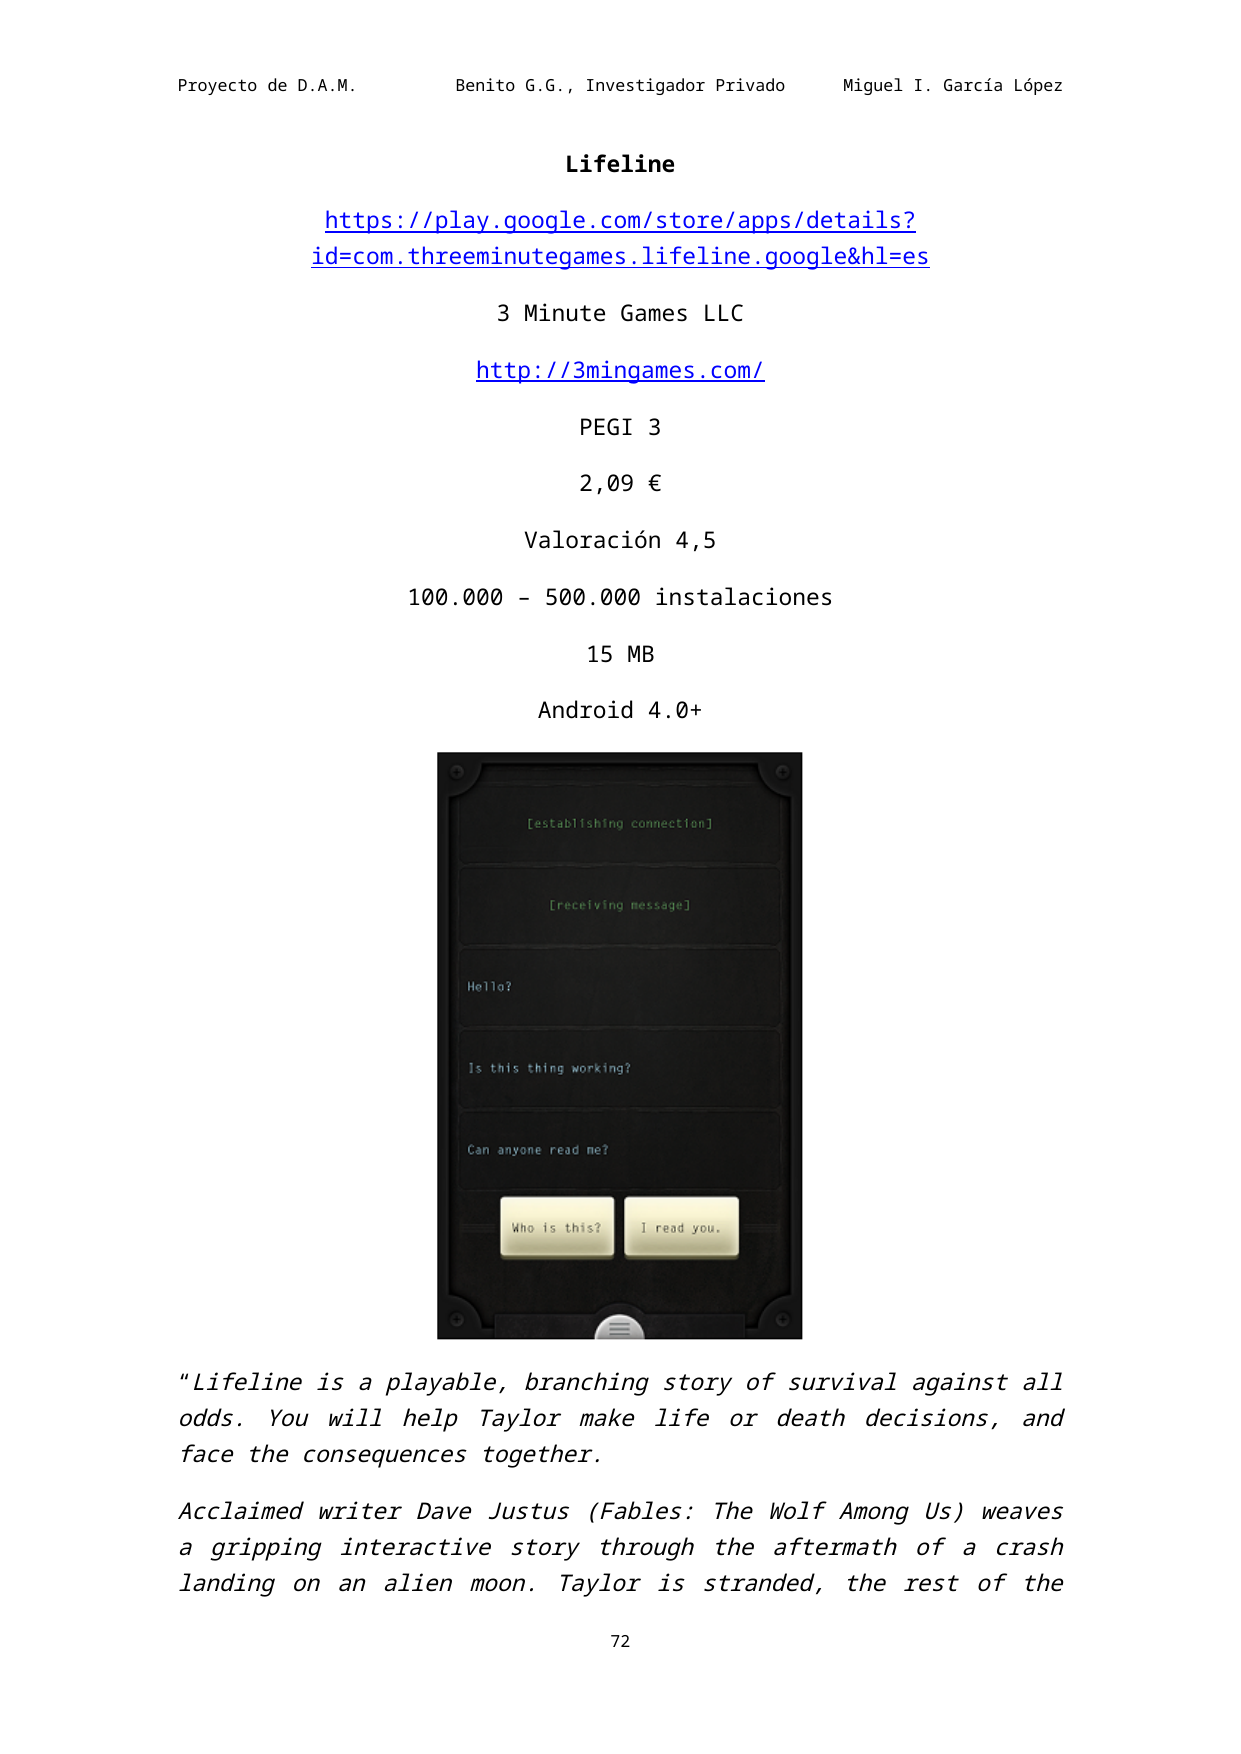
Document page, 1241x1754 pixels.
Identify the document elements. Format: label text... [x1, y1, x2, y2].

text 2,09 € [177, 467, 1063, 499]
text Lifeline [177, 148, 1063, 179]
text “Lifeline is a playable, branching story of survival against all odds. You will help Taylor make life or death decisions, and face the consequences together. [177, 1366, 1063, 1469]
text 3 Minute Games LLC [177, 297, 1063, 328]
text PEGI 3 [177, 411, 1063, 442]
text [177, 1495, 1063, 1598]
text http://3mingames.com/ [177, 354, 1063, 385]
text Android 4.0+ [177, 694, 1063, 726]
text Valoración 4,5 [177, 524, 1063, 555]
text 15 MB [177, 638, 1063, 669]
text https://play.google.com/store/apps/details?id=com.threeminutegames.lifeline.google&hl=es [177, 204, 1063, 272]
text 100.000 – 500.000 instalaciones [177, 581, 1063, 612]
